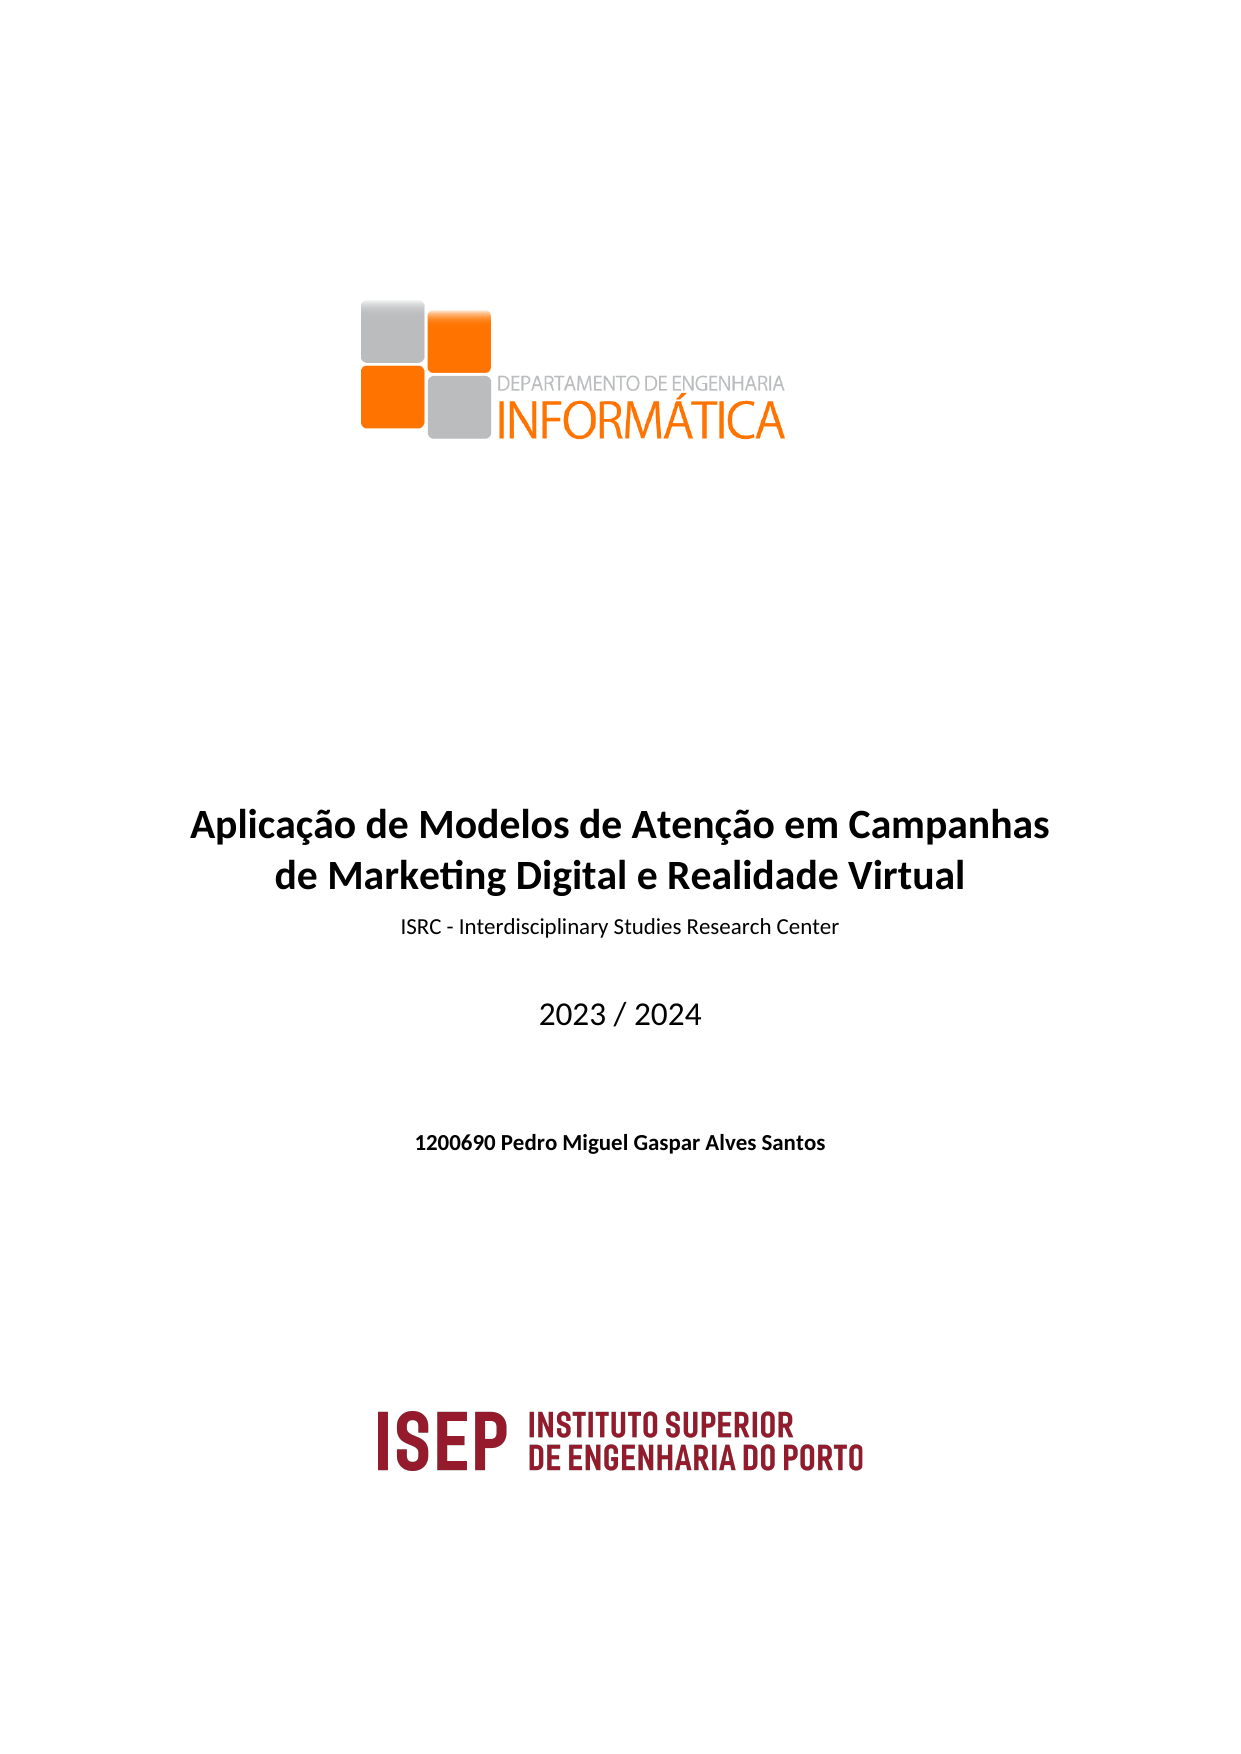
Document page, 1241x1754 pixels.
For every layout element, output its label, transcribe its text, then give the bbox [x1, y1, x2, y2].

text 1200690 Pedro Miguel Gaspar Alves Santos [187, 1128, 1053, 1156]
text 2023 / 2024 [187, 993, 1053, 1034]
picture [354, 295, 791, 444]
text ISRC - Interdisciplinary Studies Research Center [187, 912, 1053, 940]
text Aplicação de Modelos de Atenção em Campanhas de Marketing Digital e Realidade Virtual [187, 798, 1053, 900]
